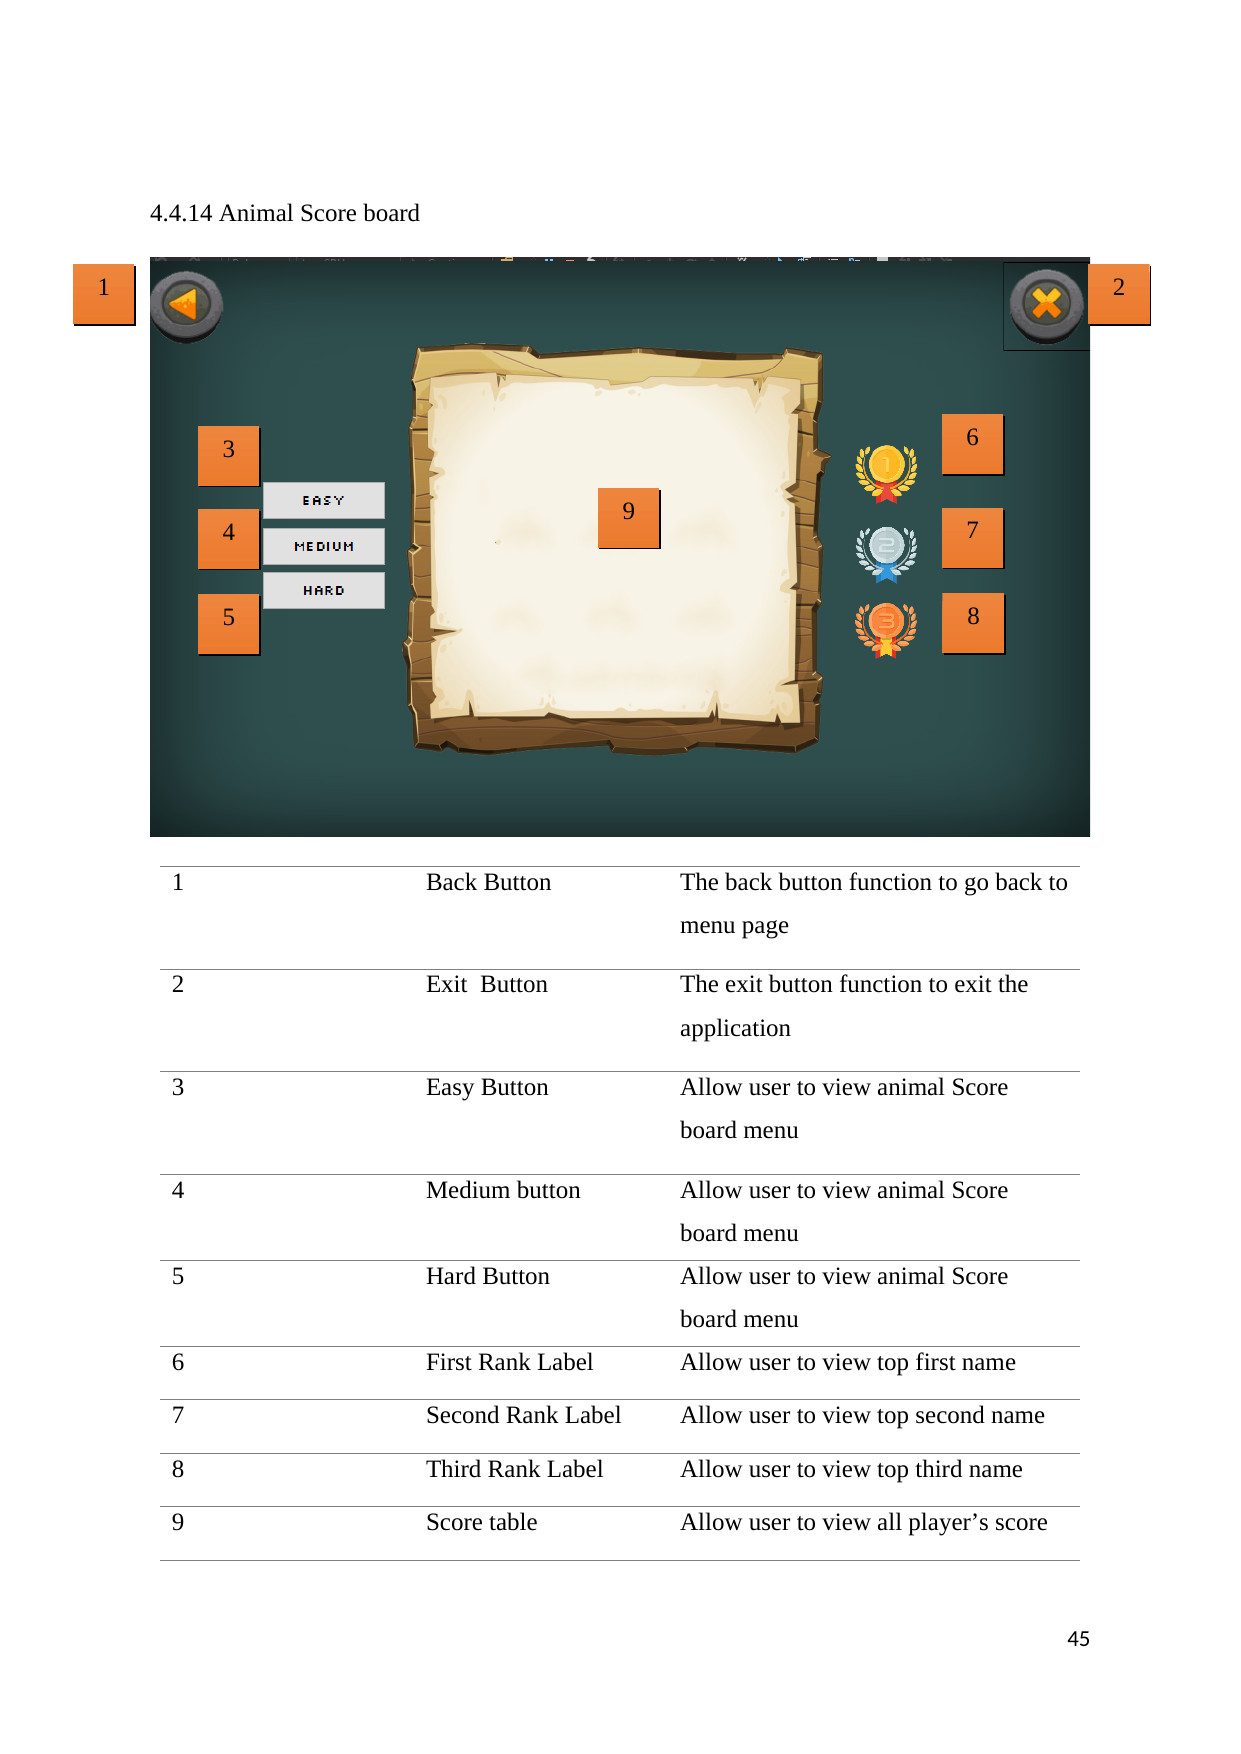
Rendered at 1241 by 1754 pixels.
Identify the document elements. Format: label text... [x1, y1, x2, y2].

table_cell 3 [160, 1072, 414, 1174]
table_cell 5 [160, 1261, 414, 1346]
table_cell 8 [160, 1454, 414, 1506]
table_cell Third Rank Label [415, 1454, 669, 1506]
table_cell Hard Button [415, 1261, 669, 1346]
table_cell 9 [160, 1507, 414, 1560]
table_cell The exit button function to exit the application [669, 970, 1080, 1071]
text 4.4.14 Animal Score board [150, 198, 1090, 226]
table_cell Allow user to view animal Score board menu [669, 1175, 1080, 1260]
table_header The back button function to go back to menu page [669, 867, 1080, 968]
table_cell 7 [160, 1400, 414, 1453]
table_cell Allow user to view animal Score board menu [669, 1261, 1080, 1346]
table_cell Allow user to view all player’s score [669, 1507, 1080, 1560]
table_cell 6 [160, 1347, 414, 1399]
table_header 1 [160, 867, 414, 968]
picture [150, 257, 1091, 837]
table_cell First Rank Label [415, 1347, 669, 1399]
table_cell Medium button [415, 1175, 669, 1260]
table_cell Allow user to view top first name [669, 1347, 1080, 1399]
table_cell Allow user to view top second name [669, 1400, 1080, 1453]
table_cell Second Rank Label [415, 1400, 669, 1453]
table_cell Exit Button [415, 970, 669, 1071]
table_cell 2 [160, 970, 414, 1071]
table_cell Allow user to view animal Score board menu [669, 1072, 1080, 1174]
table_cell Allow user to view top third name [669, 1454, 1080, 1506]
table_cell Easy Button [415, 1072, 669, 1174]
table_header Back Button [415, 867, 669, 968]
table_cell 4 [160, 1175, 414, 1260]
table_cell Score table [415, 1507, 669, 1560]
